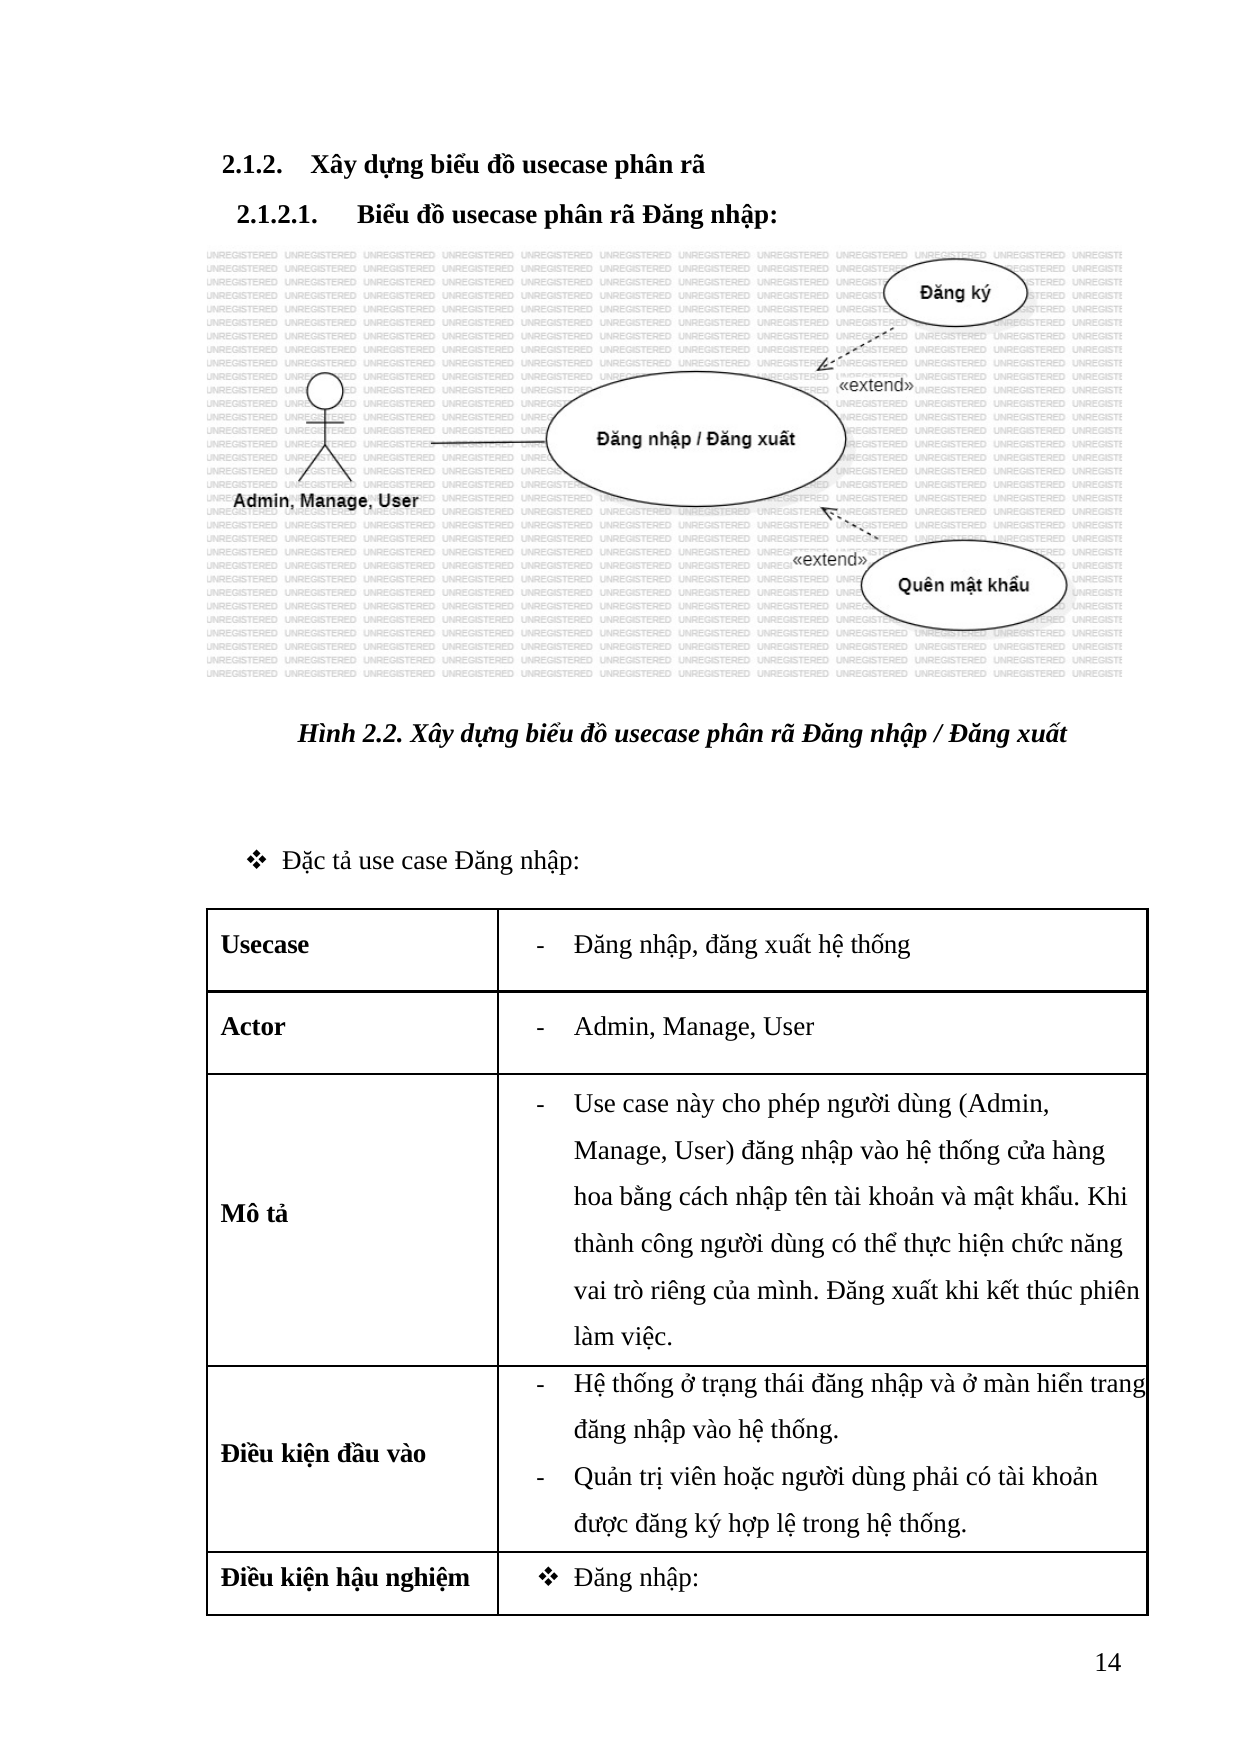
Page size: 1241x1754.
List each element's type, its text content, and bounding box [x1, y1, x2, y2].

list Đặc tả use case Đăng nhập: [244, 844, 1122, 876]
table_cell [499, 1553, 1146, 1614]
table_cell Mô tả [208, 1075, 497, 1365]
subtitle Biểu đồ usecase phân rã Đăng nhập: [236, 198, 1122, 230]
table_cell Actor [208, 993, 497, 1072]
subtitle Xây dựng biểu đồ usecase phân rã [222, 148, 1122, 179]
text Hình 2.2. Xây dựng biểu đồ usecase phân rã Đăng nhập / Đăng xuất [244, 718, 1122, 749]
table_cell Điều kiện đầu vào [208, 1367, 497, 1551]
table_cell Admin, Manage, User [499, 993, 1146, 1072]
picture [206, 245, 1123, 686]
table_cell Hệ thống ở trạng thái đăng nhập và ở màn hiển trang đăng nhập vào hệ thống. Quản trị viên hoặc người dùng phải có tài khoản được đăng ký hợp lệ trong hệ thống. [499, 1367, 1146, 1551]
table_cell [208, 1553, 497, 1614]
table_cell Use case này cho phép người dùng (Admin, Manage, User) đăng nhập vào hệ thống cửa hàng hoa bằng cách nhập tên tài khoản và mật khẩu. Khi thành công người dùng có thể thực hiện chức năng vai trò riêng của mình. Đăng xuất khi kết thúc phiên làm việc. [499, 1075, 1146, 1365]
table_header Đăng nhập, đăng xuất hệ thống [499, 910, 1146, 990]
table_header Usecase [208, 910, 497, 990]
